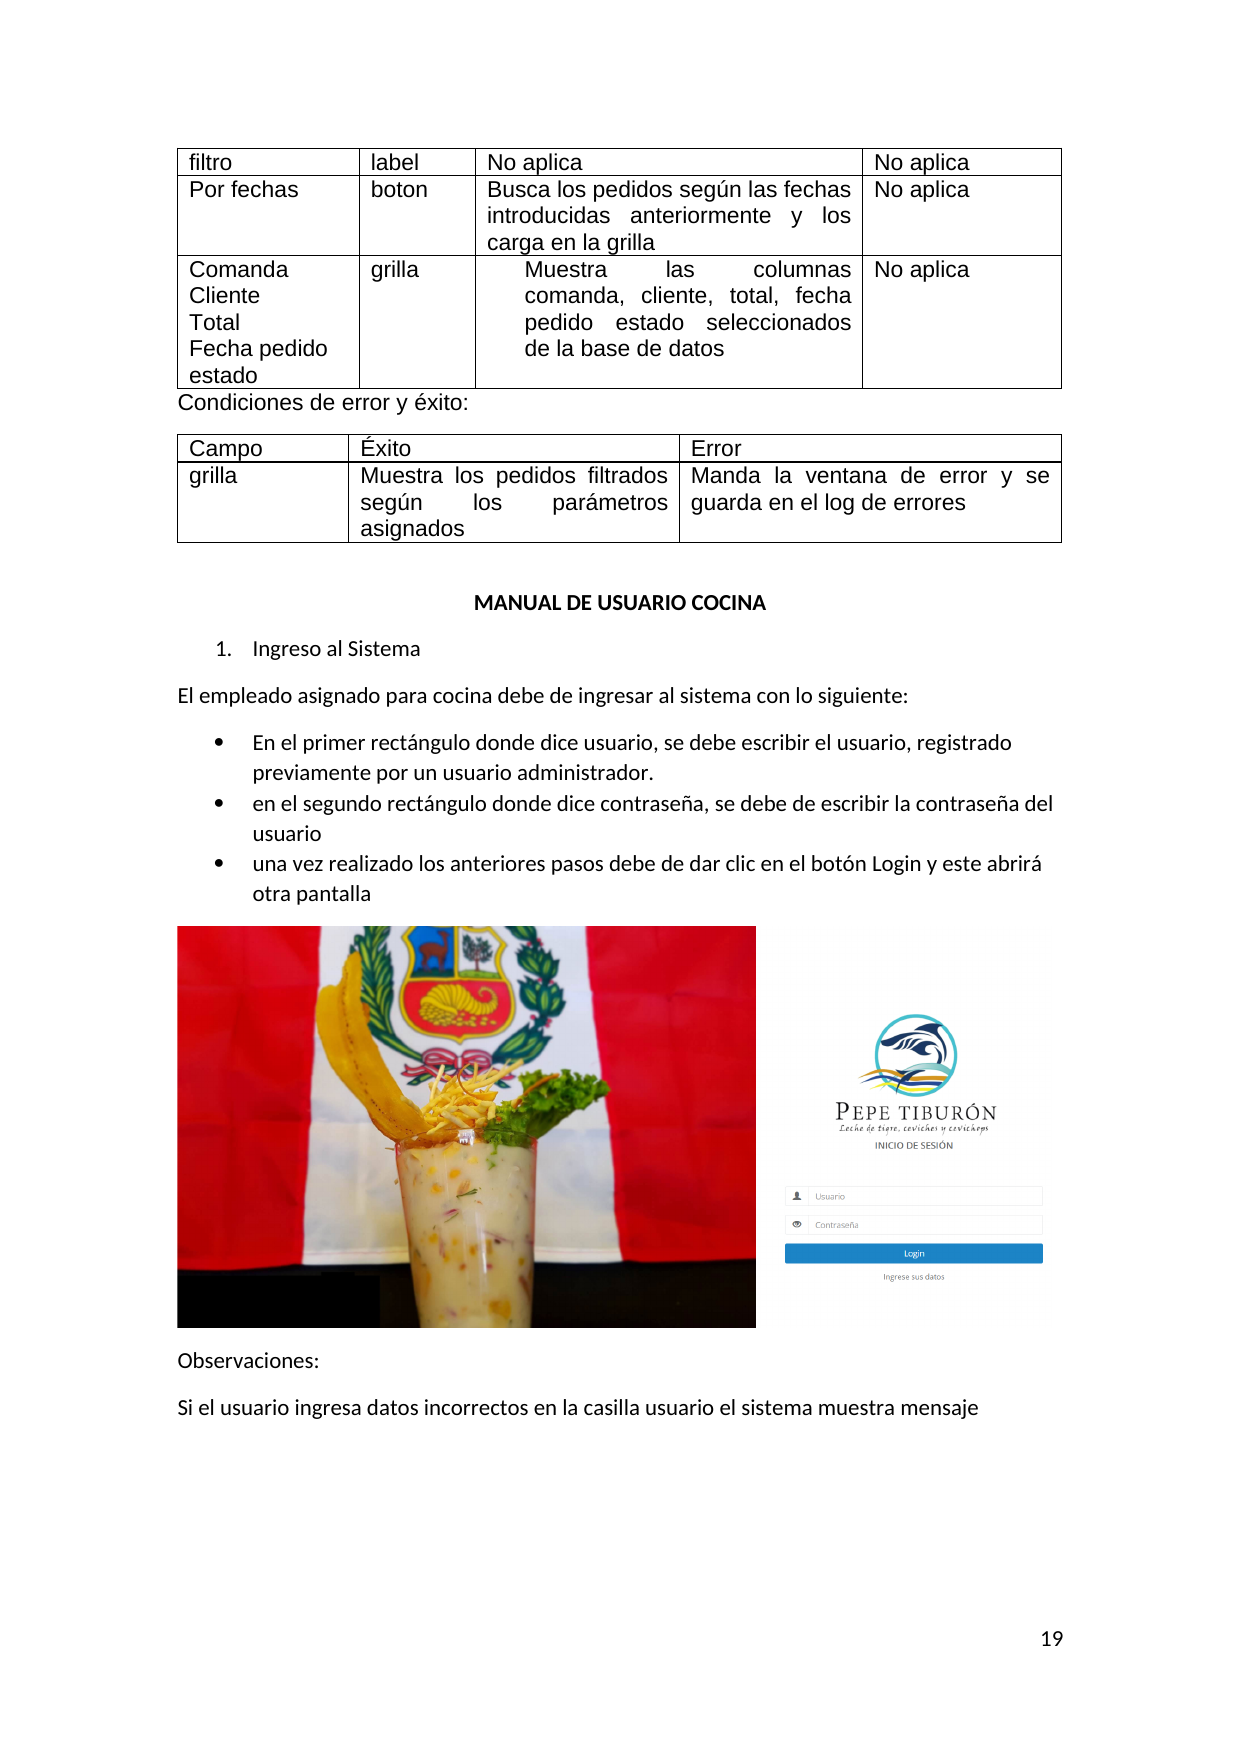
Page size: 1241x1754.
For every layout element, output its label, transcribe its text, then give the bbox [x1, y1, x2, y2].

picture [177, 926, 1053, 1328]
table_cell label [360, 149, 475, 175]
text Observaciones: [177, 1346, 1063, 1374]
text El empleado asignado para cocina debe de ingresar al sistema con lo siguiente: [177, 681, 1063, 709]
table_cell grilla [360, 256, 475, 388]
text MANUAL DE USUARIO COCINA [177, 588, 1063, 616]
table_cell filtro [178, 149, 359, 175]
table_cell Muestra las columnas comanda, cliente, total, fecha pedido estado seleccionados de la base de datos [476, 256, 862, 388]
table_header Campo [178, 435, 348, 461]
list En el primer rectángulo donde dice usuario, se debe escribir el usuario, registrado previamente por un usuario administrador. [215, 728, 1063, 787]
table_cell boton [360, 176, 475, 255]
table_cell No aplica [863, 176, 1061, 255]
table_cell grilla [178, 463, 348, 542]
table_header Éxito [349, 435, 679, 461]
list en el segundo rectángulo donde dice contraseña, se debe de escribir la contraseña del usuario [215, 789, 1063, 847]
text Si el usuario ingresa datos incorrectos en la casilla usuario el sistema muestra mensaje [177, 1393, 1063, 1421]
table_cell No aplica [476, 149, 862, 175]
table_cell Por fechas [178, 176, 359, 255]
table_header Error [680, 435, 1061, 461]
table_cell Manda la ventana de error y se guarda en el log de errores [680, 463, 1061, 542]
text Condiciones de error y éxito: [177, 389, 1063, 415]
table_cell Comanda Cliente Total Fecha pedido estado [178, 256, 359, 388]
table_cell No aplica [863, 256, 1061, 388]
list Ingreso al Sistema [215, 634, 1063, 663]
table_cell No aplica [863, 149, 1061, 175]
table_cell Muestra los pedidos filtrados según los parámetros asignados [349, 463, 679, 542]
table_cell Busca los pedidos según las fechas introducidas anteriormente y los carga en la grilla [476, 176, 862, 255]
list una vez realizado los anteriores pasos debe de dar clic en el botón Login y este abrirá otra pantalla [215, 849, 1063, 907]
